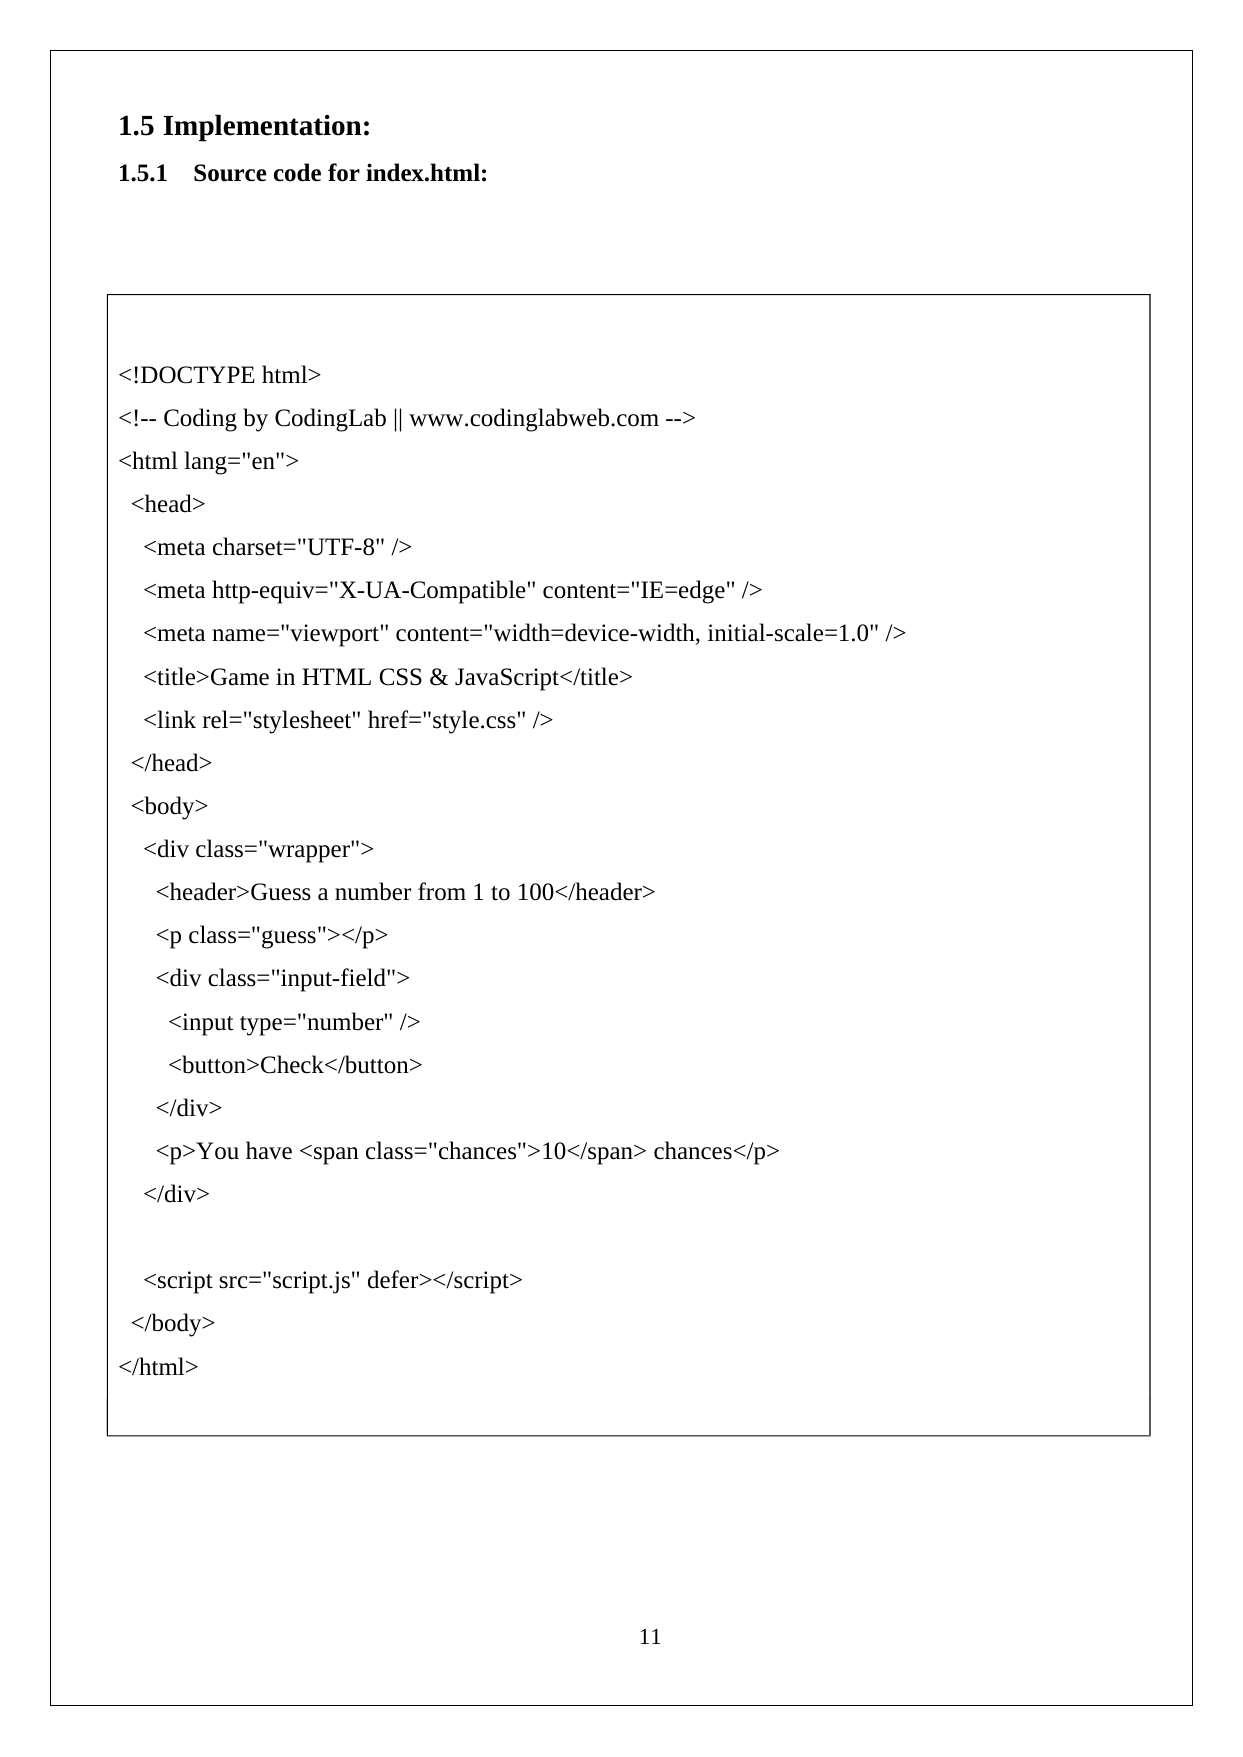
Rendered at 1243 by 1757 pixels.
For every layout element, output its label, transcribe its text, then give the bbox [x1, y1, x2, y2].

text <div class="wrapper"> [118, 834, 1161, 863]
text <p>You have <span class="chances">10</span> chances</p> [118, 1136, 1161, 1165]
text <p class="guess"></p> [118, 920, 1161, 949]
text <title>Game in HTML CSS & JavaScript</title> [118, 662, 1161, 690]
text <input type="number" /> [118, 1007, 1161, 1035]
text <div class="input-field"> [118, 963, 1161, 992]
text </head> [118, 748, 1161, 777]
text <meta charset="UTF-8" /> [118, 532, 1161, 561]
text </body> [118, 1308, 1161, 1337]
text <!DOCTYPE html> [118, 360, 1161, 388]
text <meta http-equiv="X-UA-Compatible" content="IE=edge" /> [118, 575, 1161, 604]
text </div> [118, 1093, 1161, 1122]
subtitle Implementation: [118, 108, 1161, 142]
text </div> [118, 1179, 1161, 1208]
text <html lang="en"> [118, 446, 1161, 475]
subtitle Source code for index.html: [118, 158, 1161, 187]
text <!-- Coding by CodingLab || www.codinglabweb.com --> [118, 403, 1161, 432]
text <meta name="viewport" content="width=device-width, initial-scale=1.0" /> [118, 618, 1161, 647]
text <header>Guess a number from 1 to 100</header> [118, 877, 1161, 906]
text <body> [118, 791, 1161, 820]
text <button>Check</button> [118, 1050, 1161, 1078]
text </html> [118, 1352, 1161, 1380]
text <script src="script.js" defer></script> [118, 1265, 1161, 1294]
text <link rel="stylesheet" href="style.css" /> [118, 705, 1161, 733]
text <head> [118, 489, 1161, 518]
